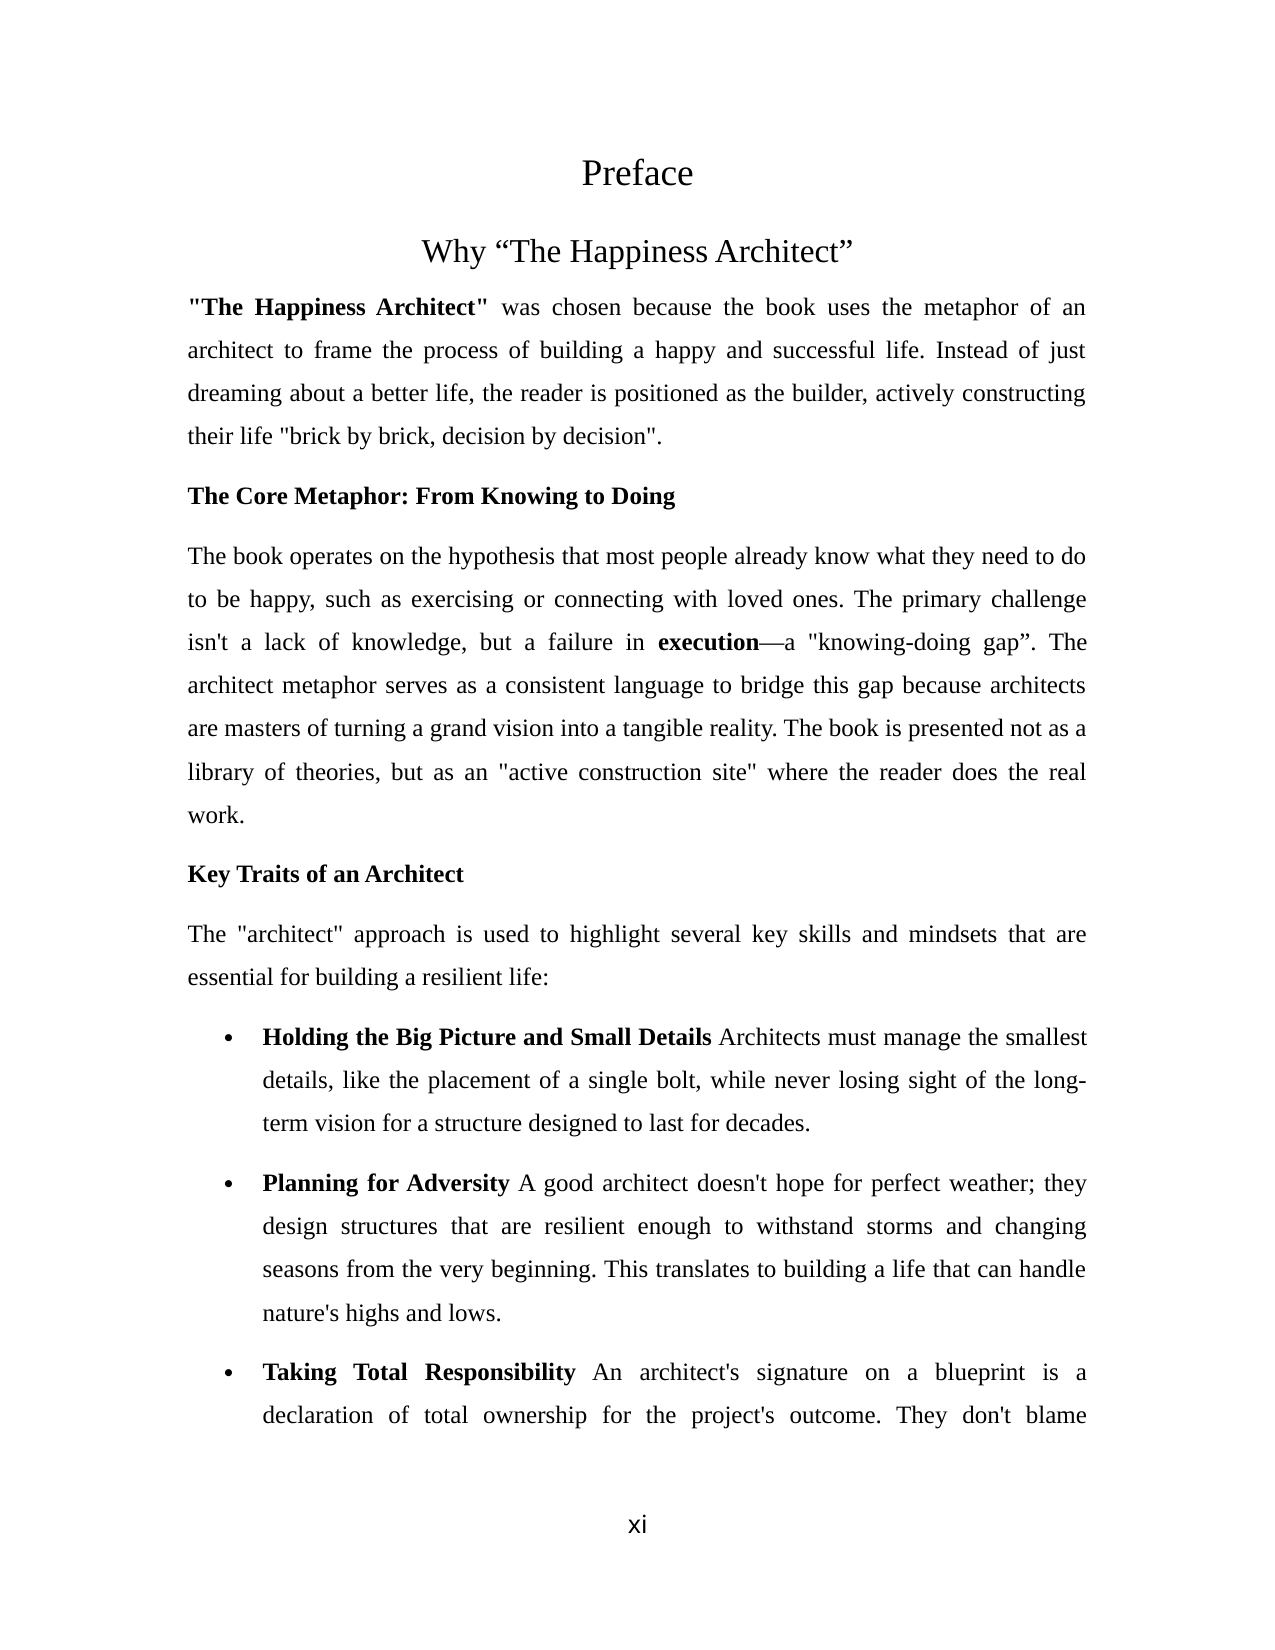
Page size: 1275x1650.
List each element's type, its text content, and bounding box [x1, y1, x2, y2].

text The "architect" approach is used to highlight several key skills and mindsets that are essential for building a resilient life: [187, 919, 1087, 991]
text Key Traits of an Architect [187, 859, 1087, 888]
text The book operates on the hypothesis that most people already know what they need to do to be happy, such as exercising or connecting with loved ones. The primary challenge isn't a lack of knowledge, but a failure in execution—a "knowing-doing gap”. The architect metaphor serves as a consistent language to bridge this gap because architects are masters of turning a grand vision into a tangible reality. The book is presented not as a library of theories, but as an "active construction site" where the reader does the real work. [187, 541, 1087, 828]
list Planning for Adversity A good architect doesn't hope for perfect weather; they design structures that are resilient enough to withstand storms and changing seasons from the very beginning. This translates to building a life that can handle nature's highs and lows. [225, 1168, 1087, 1326]
list Holding the Big Picture and Small Details Architects must manage the smallest details, like the placement of a single bolt, while never losing sight of the long-term vision for a structure designed to last for decades. [225, 1022, 1087, 1137]
text The Core Metaphor: From Knowing to Doing [187, 481, 1087, 510]
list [225, 1357, 1087, 1429]
text Preface [187, 150, 1087, 193]
text Why “The Happiness Architect” [187, 231, 1087, 270]
text "The Happiness Architect" was chosen because the book uses the metaphor of an architect to frame the process of building a happy and successful life. Instead of just dreaming about a better life, the reader is positioned as the builder, actively constructing their life "brick by brick, decision by decision". [187, 292, 1087, 450]
